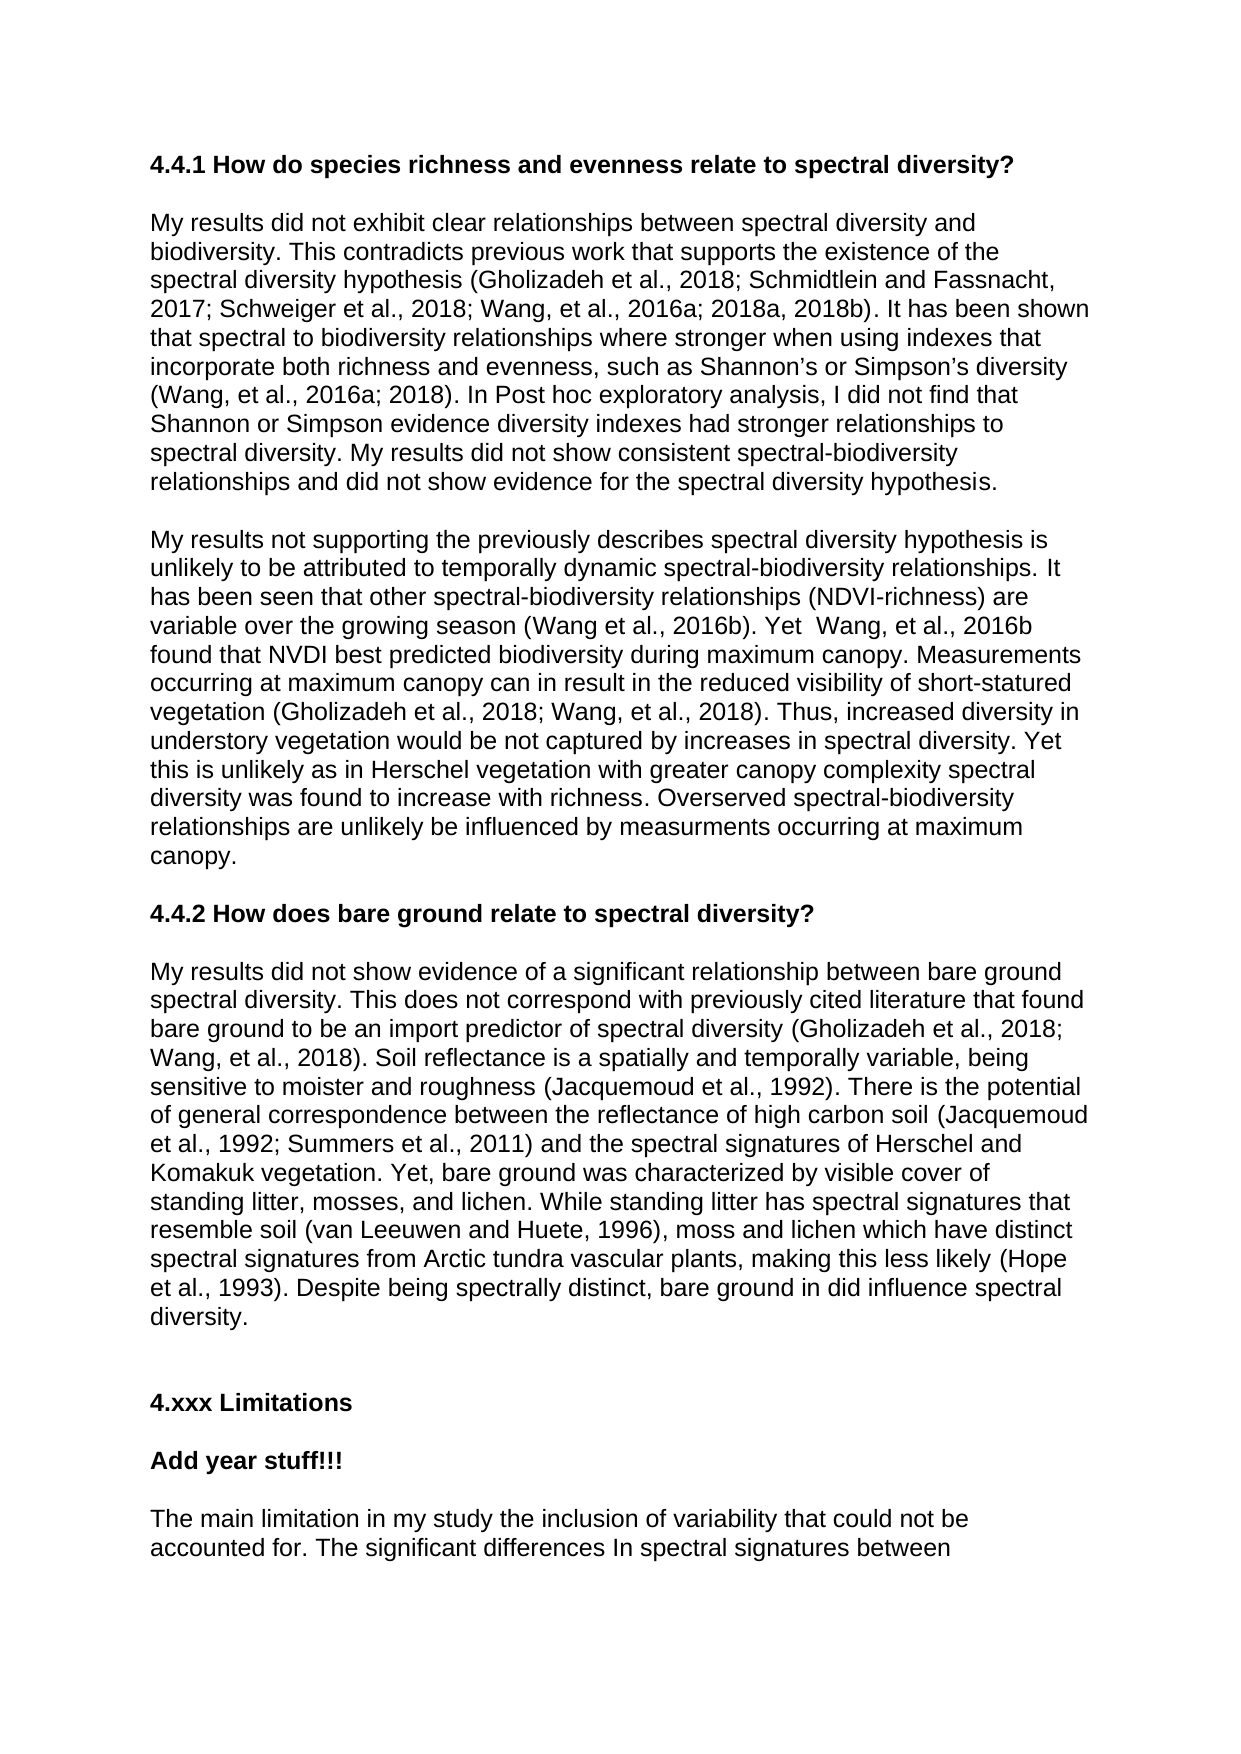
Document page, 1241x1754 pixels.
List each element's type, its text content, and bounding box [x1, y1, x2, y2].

text 4.4.1 How do species richness and evenness relate to spectral diversity? [150, 150, 1090, 179]
text Add year stuff!!! [150, 1446, 1090, 1475]
text 4.xxx Limitations [150, 1388, 1090, 1417]
text The main limitation in my study the inclusion of variability that could not be accounted for. The significant differences In spectral signatures between [150, 1504, 1090, 1562]
text My results not supporting the previously describes spectral diversity hypothesis is unlikely to be attributed to temporally dynamic spectral-biodiversity relationships. It has been seen that other spectral-biodiversity relationships (NDVI-richness) are variable over the growing season (Wang et al., 2016b). Yet Wang, et al., 2016b found that NVDI best predicted biodiversity during maximum canopy. Measurements occurring at maximum canopy can in result in the reduced visibility of short-statured vegetation (Gholizadeh et al., 2018; Wang, et al., 2018). Thus, increased diversity in understory vegetation would be not captured by increases in spectral diversity. Yet this is unlikely as in Herschel vegetation with greater canopy complexity spectral diversity was found to increase with richness. Overserved spectral-biodiversity relationships are unlikely be influenced by measurments occurring at maximum canopy. [150, 524, 1090, 869]
text My results did not show evidence of a significant relationship between bare ground spectral diversity. This does not correspond with previously cited literature that found bare ground to be an import predictor of spectral diversity (Gholizadeh et al., 2018; Wang, et al., 2018). Soil reflectance is a spatially and temporally variable, being sensitive to moister and roughness (Jacquemoud et al., 1992). There is the potential of general correspondence between the reflectance of high carbon soil (Jacquemoud et al., 1992; Summers et al., 2011) and the spectral signatures of Herschel and Komakuk vegetation. Yet, bare ground was characterized by visible cover of standing litter, mosses, and lichen. While standing litter has spectral signatures that resemble soil (van Leeuwen and Huete, 1996), moss and lichen which have distinct spectral signatures from Arctic tundra vascular plants, making this less likely (Hope et al., 1993). Despite being spectrally distinct, bare ground in did influence spectral diversity. [150, 957, 1090, 1330]
text My results did not exhibit clear relationships between spectral diversity and biodiversity. This contradicts previous work that supports the existence of the spectral diversity hypothesis (Gholizadeh et al., 2018; Schmidtlein and Fassnacht, 2017; Schweiger et al., 2018; Wang, et al., 2016a; 2018a, 2018b). It has been shown that spectral to biodiversity relationships where stronger when using indexes that incorporate both richness and evenness, such as Shannon’s or Simpson’s diversity (Wang, et al., 2016a; 2018). In Post hoc exploratory analysis, I did not find that Shannon or Simpson evidence diversity indexes had stronger relationships to spectral diversity. My results did not show consistent spectral-biodiversity relationships and did not show evidence for the spectral diversity hypothesis. [150, 208, 1090, 495]
text 4.4.2 How does bare ground relate to spectral diversity? [150, 899, 1090, 927]
